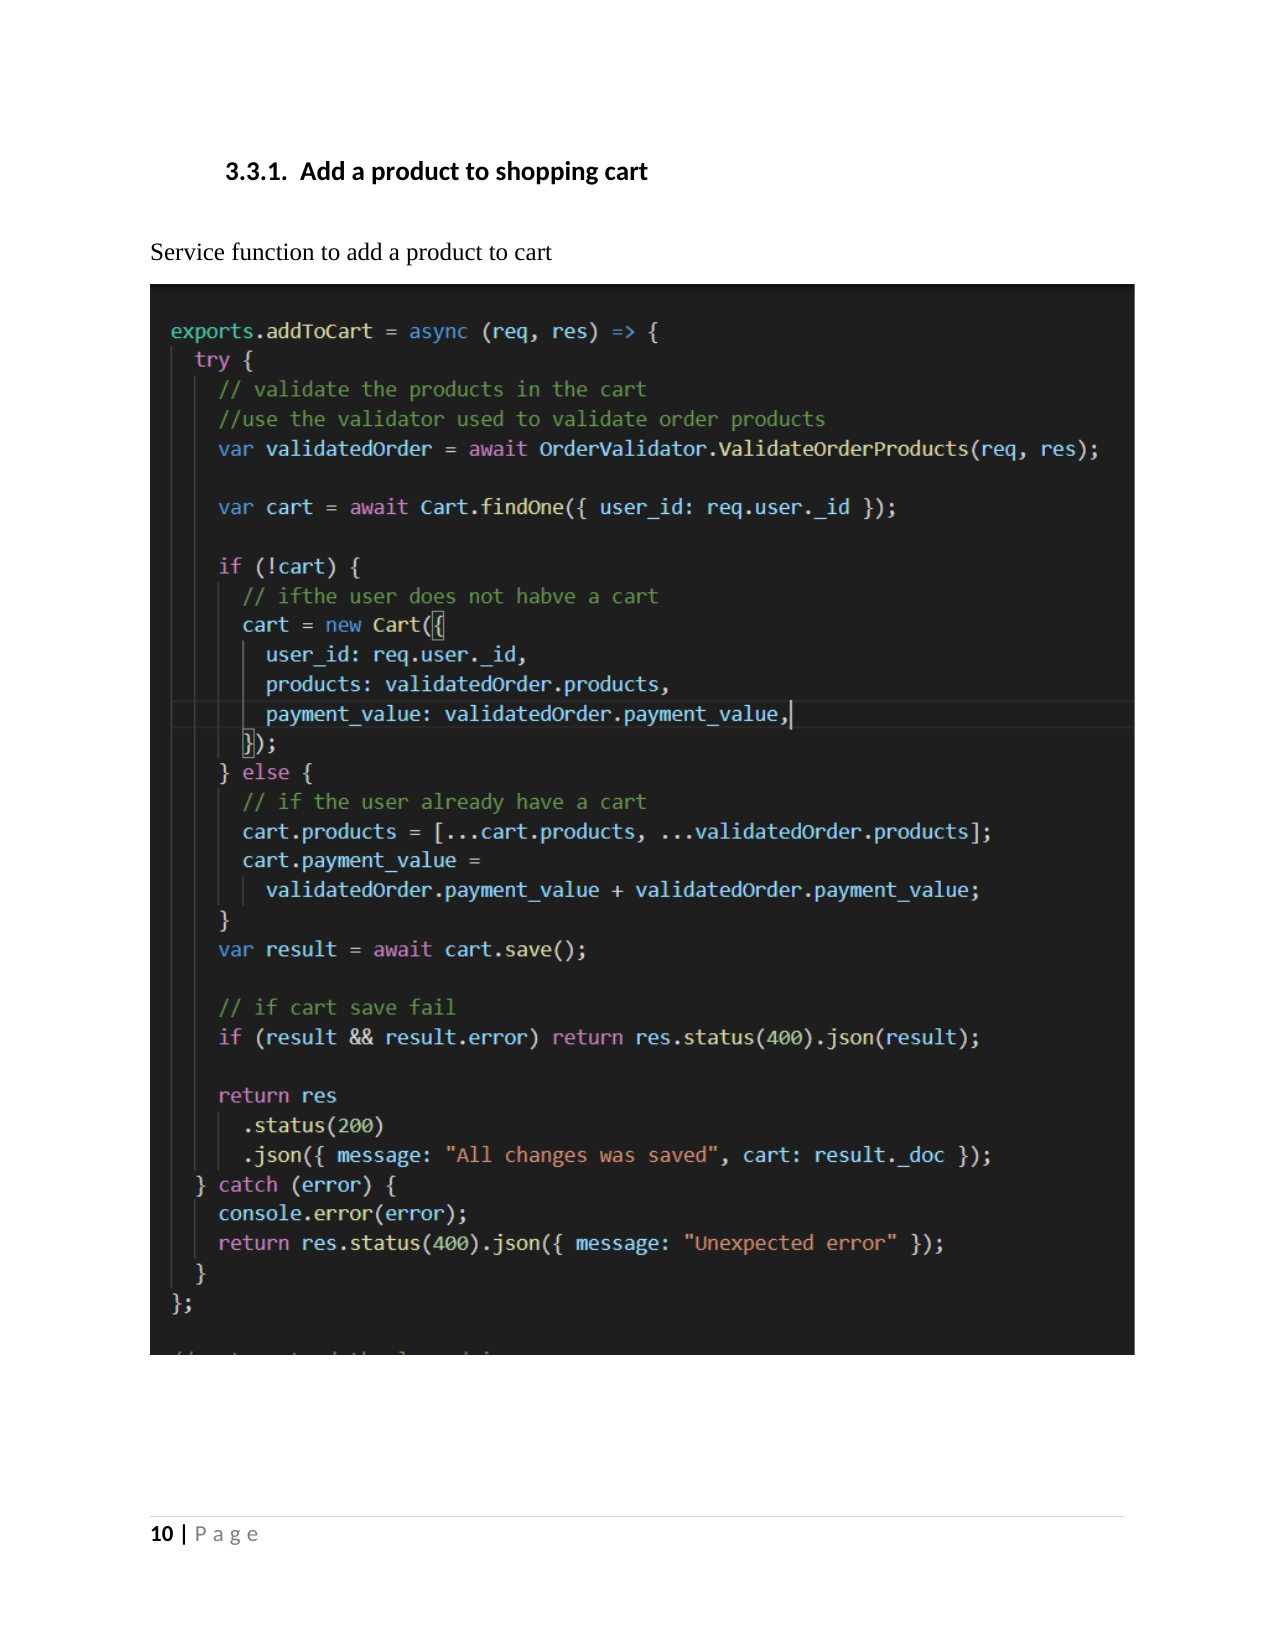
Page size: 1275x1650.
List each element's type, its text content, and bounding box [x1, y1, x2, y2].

subtitle Add a product to shopping cart [225, 154, 1125, 187]
picture [150, 284, 1135, 1355]
text Service function to add a product to cart [150, 237, 1125, 265]
